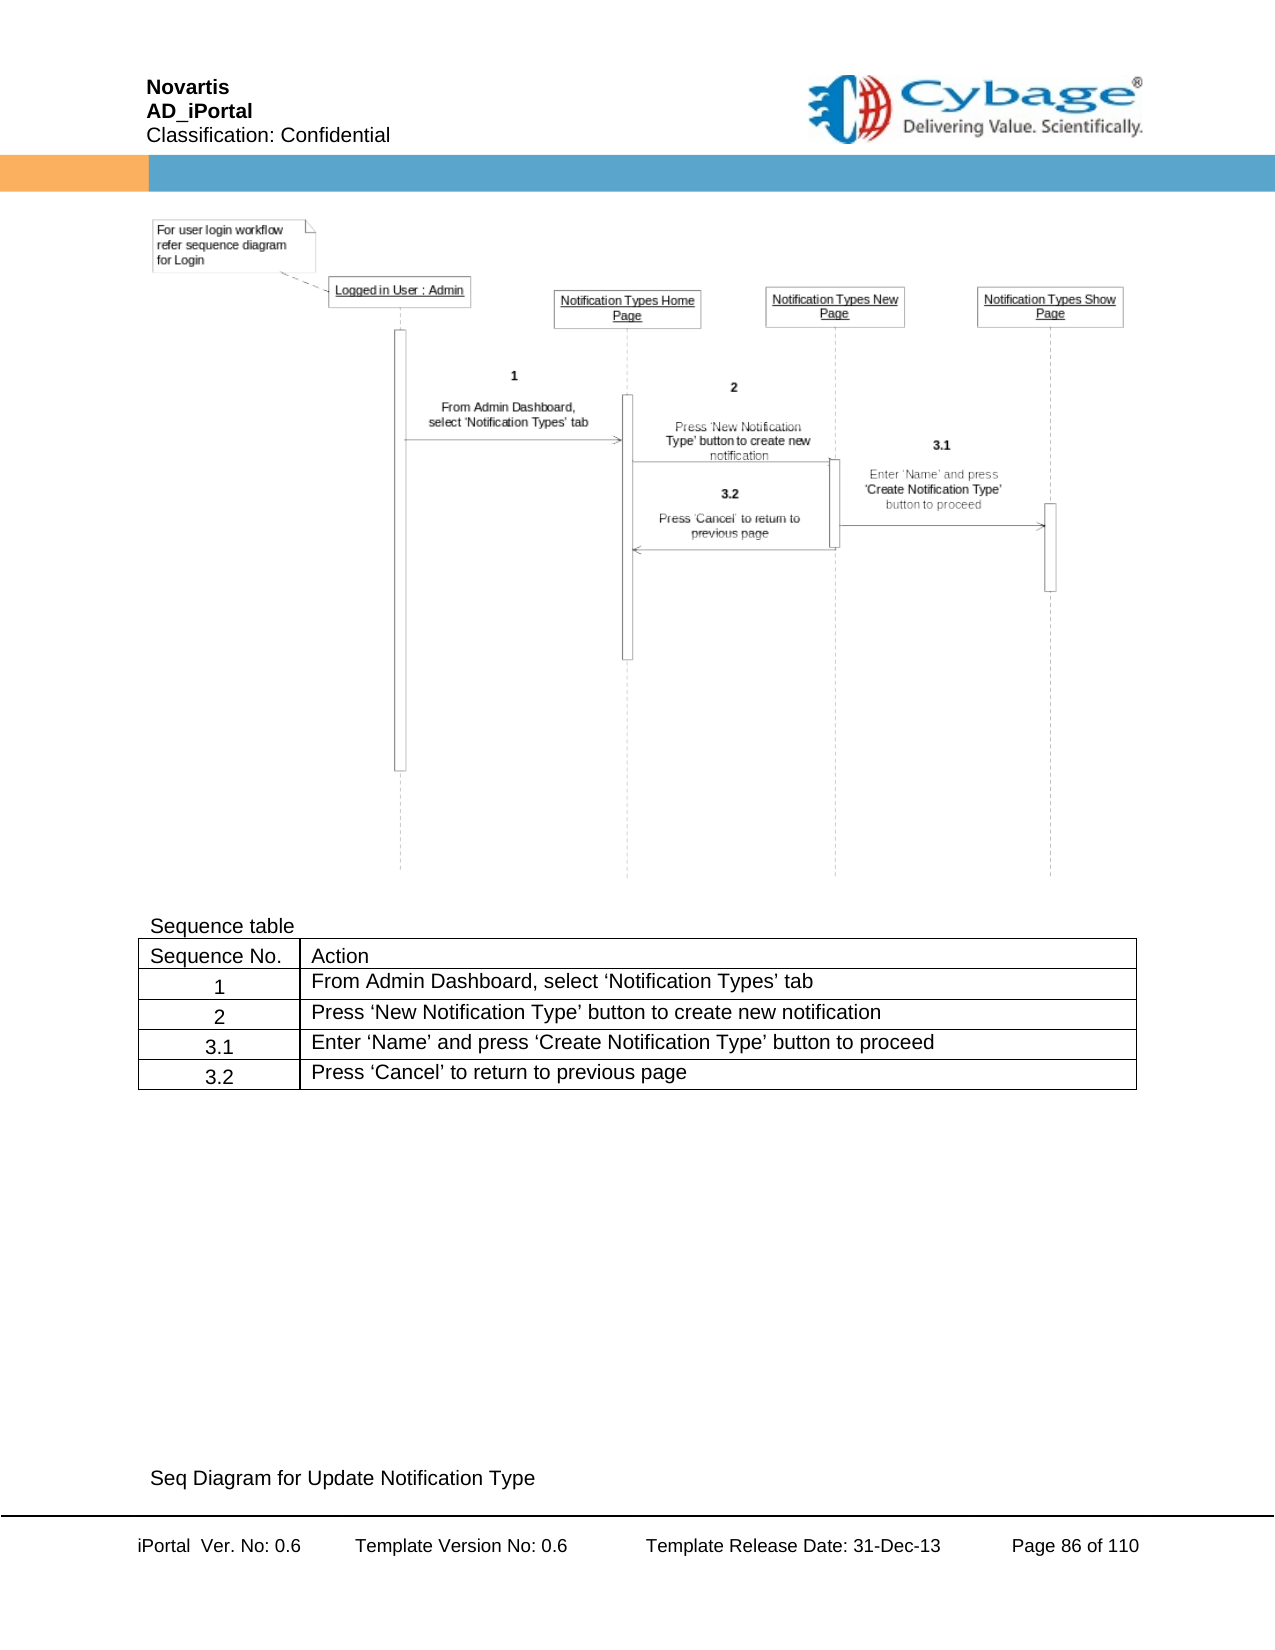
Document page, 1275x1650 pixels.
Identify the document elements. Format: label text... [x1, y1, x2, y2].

text Sequence table [150, 909, 1125, 938]
table_cell 1 [139, 969, 299, 998]
table_cell Press ‘Cancel’ to return to previous page [301, 1060, 1136, 1089]
table_cell 3.1 [139, 1030, 299, 1059]
table_header Action [301, 939, 1136, 968]
picture [808, 75, 1143, 144]
table_cell 3.2 [139, 1060, 299, 1089]
table_cell From Admin Dashboard, select ‘Notification Types’ tab [301, 969, 1136, 998]
table_cell Enter ‘Name’ and press ‘Create Notification Type’ button to proceed [301, 1030, 1136, 1059]
text Seq Diagram for Update Notification Type [150, 1461, 1125, 1490]
table_cell Press ‘New Notification Type’ button to create new notification [301, 1000, 1136, 1029]
table_cell 2 [139, 1000, 299, 1029]
table_header Sequence No. [139, 939, 299, 968]
